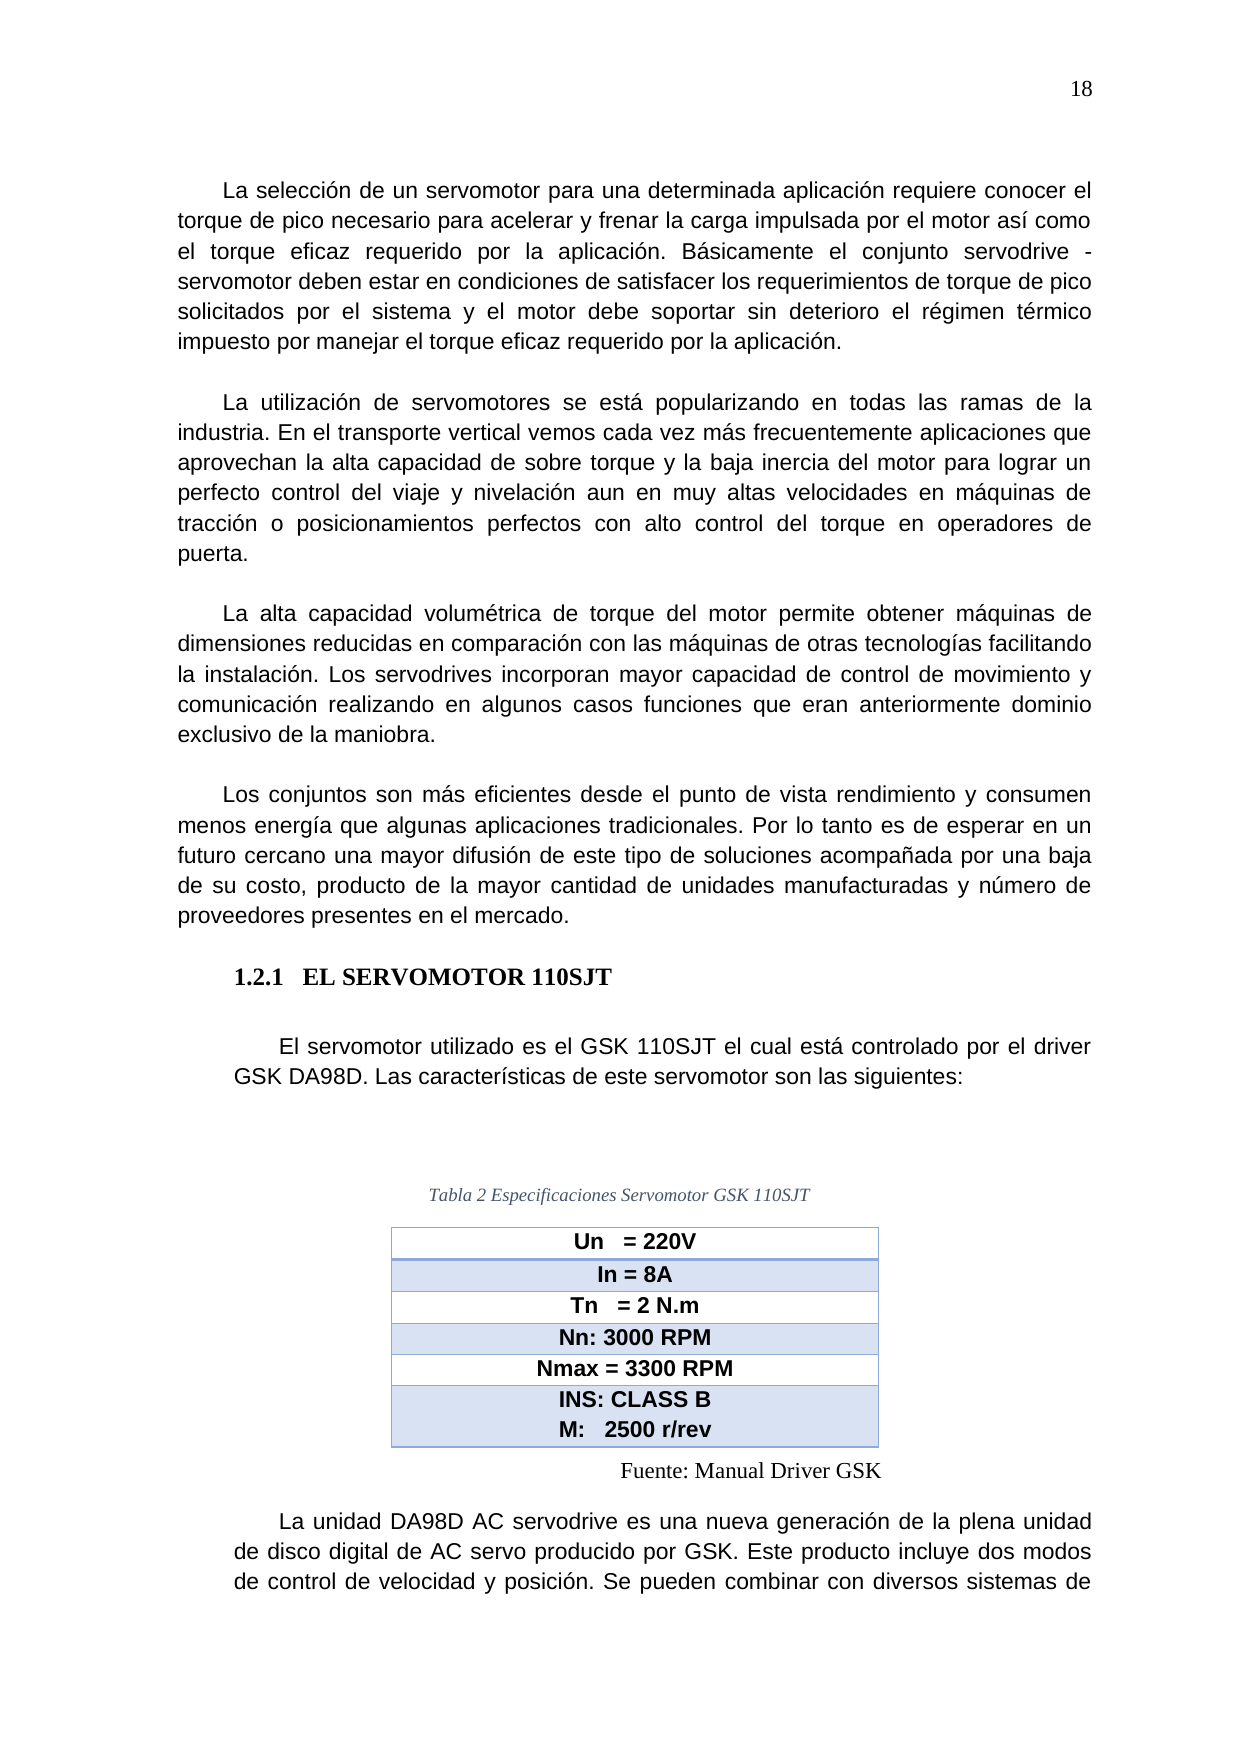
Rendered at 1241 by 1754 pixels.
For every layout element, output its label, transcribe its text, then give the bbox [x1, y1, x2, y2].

table_cell Nmax = 3300 RPM [392, 1355, 878, 1385]
text La utilización de servomotores se está popularizando en todas las ramas de la industria. En el transporte vertical vemos cada vez más frecuentemente aplicaciones que aprovechan la alta capacidad de sobre torque y la baja inercia del motor para lograr un perfecto control del viaje y nivelación aun en muy altas velocidades en máquinas de tracción o posicionamientos perfectos con alto control del torque en operadores de puerta. [177, 389, 1092, 566]
table_cell Tn = 2 N.m [392, 1292, 878, 1322]
text La alta capacidad volumétrica de torque del motor permite obtener máquinas de dimensiones reducidas en comparación con las máquinas de otras tecnologías facilitando la instalación. Los servodrives incorporan mayor capacidad de control de movimiento y comunicación realizando en algunos casos funciones que eran anteriormente dominio exclusivo de la maniobra. [177, 600, 1092, 747]
text El servomotor utilizado es el GSK 110SJT el cual está controlado por el driver GSK DA98D. Las características de este servomotor son las siguientes: [233, 1033, 1092, 1090]
text La selección de un servomotor para una determinada aplicación requiere conocer el torque de pico necesario para acelerar y frenar la carga impulsada por el motor así como el torque eficaz requerido por la aplicación. Básicamente el conjunto servodrive - servomotor deben estar en condiciones de satisfacer los requerimientos de torque de pico solicitados por el sistema y el motor debe soportar sin deterioro el régimen térmico impuesto por manejar el torque eficaz requerido por la aplicación. [177, 177, 1092, 354]
table_header Un = 220V [392, 1228, 878, 1258]
table_cell INS: CLASS B M: 2500 r/rev [392, 1386, 878, 1446]
text Los conjuntos son más eficientes desde el punto de vista rendimiento y consumen menos energía que algunas aplicaciones tradicionales. Por lo tanto es de esperar en un futuro cercano una mayor difusión de este tipo de soluciones acompañada por una baja de su costo, producto de la mayor cantidad de unidades manufacturadas y número de proveedores presentes en el mercado. [177, 781, 1092, 928]
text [233, 1508, 1092, 1594]
table_cell In = 8A [392, 1261, 878, 1291]
text Tabla 2 Especificaciones Servomotor GSK 110SJT [263, 1184, 1092, 1206]
table_cell Nn: 3000 RPM [392, 1324, 878, 1354]
text 1.2.1 EL SERVOMOTOR 110SJT [177, 962, 1092, 990]
